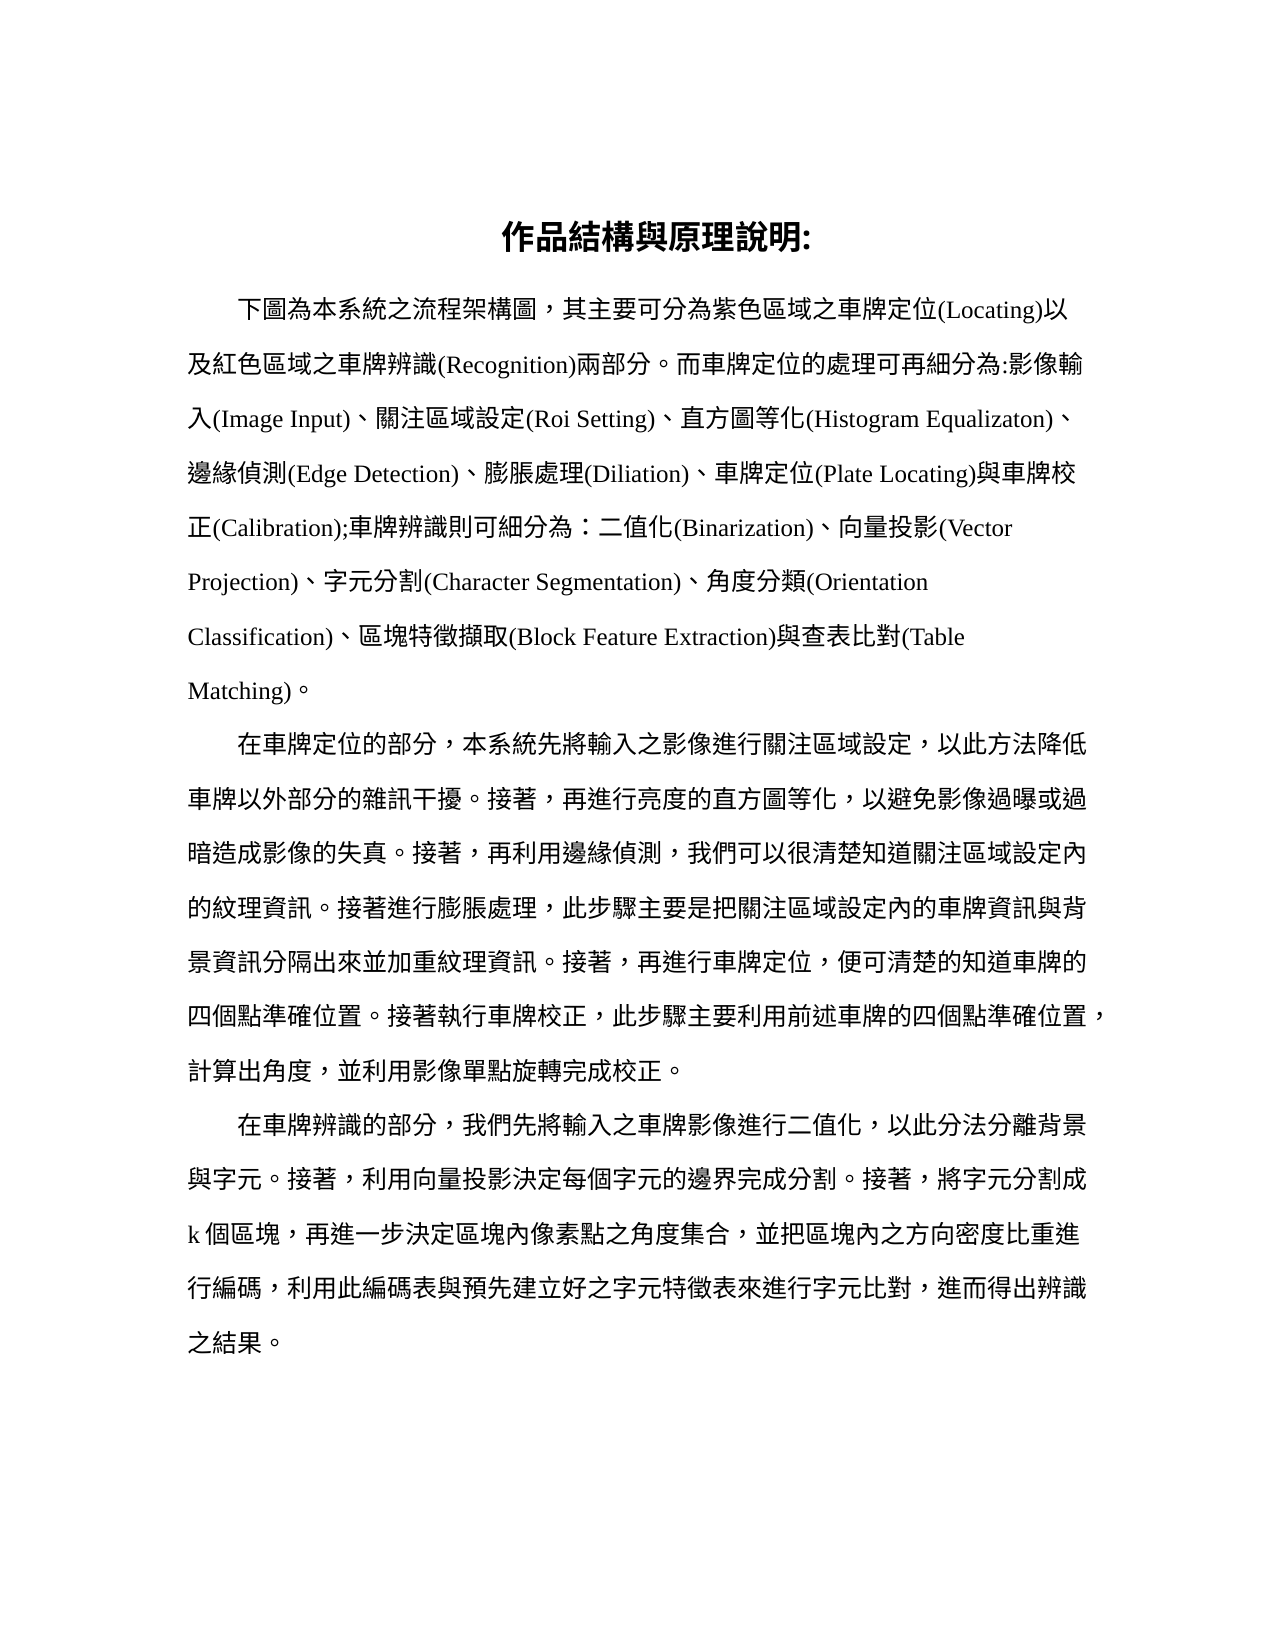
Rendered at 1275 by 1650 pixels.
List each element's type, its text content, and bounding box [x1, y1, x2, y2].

text 在車牌定位的部分，本系統先將輸入之影像進行關注區域設定，以此方法降低車牌以外部分的雜訊干擾。接著，再進行亮度的直方圖等化，以避免影像過曝或過暗造成影像的失真。接著，再利用邊緣偵測，我們可以很清楚知道關注區域設定內的紋理資訊。接著進行膨脹處理，此步驟主要是把關注區域設定內的車牌資訊與背景資訊分隔出來並加重紋理資訊。接著，再進行車牌定位，便可清楚的知道車牌的四個點準確位置。接著執行車牌校正，此步驟主要利用前述車牌的四個點準確位置，計算出角度，並利用影像單點旋轉完成校正。 [187, 725, 1087, 1087]
text 在車牌辨識的部分，我們先將輸入之車牌影像進行二值化，以此分法分離背景與字元。接著，利用向量投影決定每個字元的邊界完成分割。接著，將字元分割成k個區塊，再進一步決定區塊內像素點之角度集合，並把區塊內之方向密度比重進行編碼，利用此編碼表與預先建立好之字元特徵表來進行字元比對，進而得出辨識之結果。 [187, 1106, 1087, 1359]
text 下圖為本系統之流程架構圖，其主要可分為紫色區域之車牌定位(Locating)以及紅色區域之車牌辨識(Recognition)兩部分。而車牌定位的處理可再細分為:影像輸入(Image Input)、關注區域設定(Roi Setting)、直方圖等化(Histogram Equalizaton)、邊緣偵測(Edge Detection)、膨脹處理(Diliation)、車牌定位(Plate Locating)與車牌校正(Calibration);車牌辨識則可細分為：二值化(Binarization)、向量投影(Vector Projection)、字元分割(Character Segmentation)、角度分類(Orientation Classification)、區塊特徵擷取(Block Feature Extraction)與查表比對(Table Matching)。 [187, 290, 1087, 707]
list 作品結構與原理說明: [225, 211, 1087, 290]
